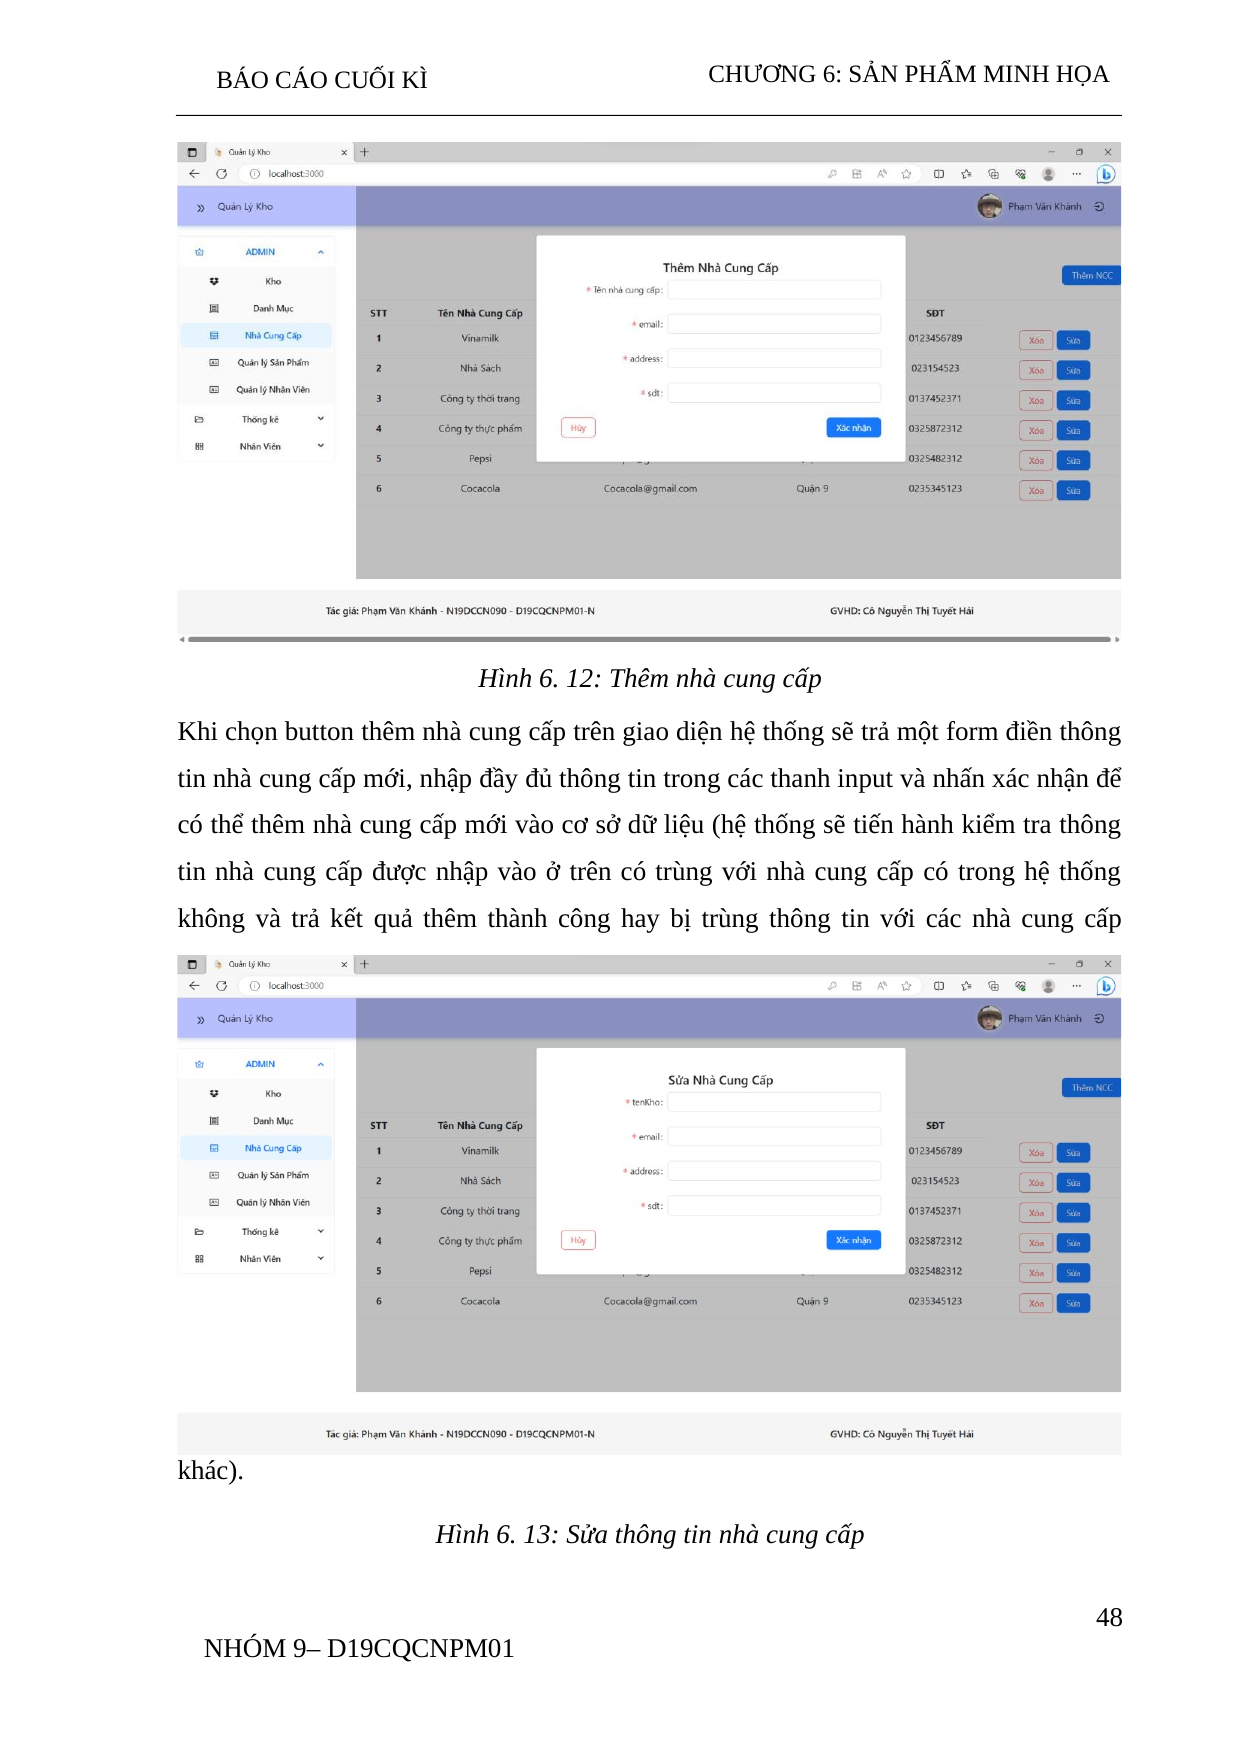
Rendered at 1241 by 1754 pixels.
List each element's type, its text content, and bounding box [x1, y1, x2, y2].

text Khi chọn button thêm nhà cung cấp trên giao diện hệ thống sẽ trả một form điền thông tin nhà cung cấp mới, nhập đầy đủ thông tin trong các thanh input và nhấn xác nhận để có thể thêm nhà cung cấp mới vào cơ sở dữ liệu (hệ thống sẽ tiến hành kiểm tra thông tin nhà cung cấp được nhập vào ở trên có trùng với nhà cung cấp có trong hệ thống không và trả kết quả thêm thành công hay bị trùng thông tin với các nhà cung cấp khác). [177, 1455, 1122, 1486]
picture [177, 142, 1122, 642]
picture [177, 955, 1122, 1455]
text Hình 6. 12: Thêm nhà cung cấp [478, 662, 1171, 693]
text Hình 6. 13: Sửa thông tin nhà cung cấp [435, 1518, 1171, 1550]
text Khi chọn button thêm nhà cung cấp trên giao diện hệ thống sẽ trả một form điền thông tin nhà cung cấp mới, nhập đầy đủ thông tin trong các thanh input và nhấn xác nhận để có thể thêm nhà cung cấp mới vào cơ sở dữ liệu (hệ thống sẽ tiến hành kiểm tra thông tin nhà cung cấp được nhập vào ở trên có trùng với nhà cung cấp có trong hệ thống không và trả kết quả thêm thành công hay bị trùng thông tin với các nhà cung cấp khác). [177, 715, 1122, 955]
